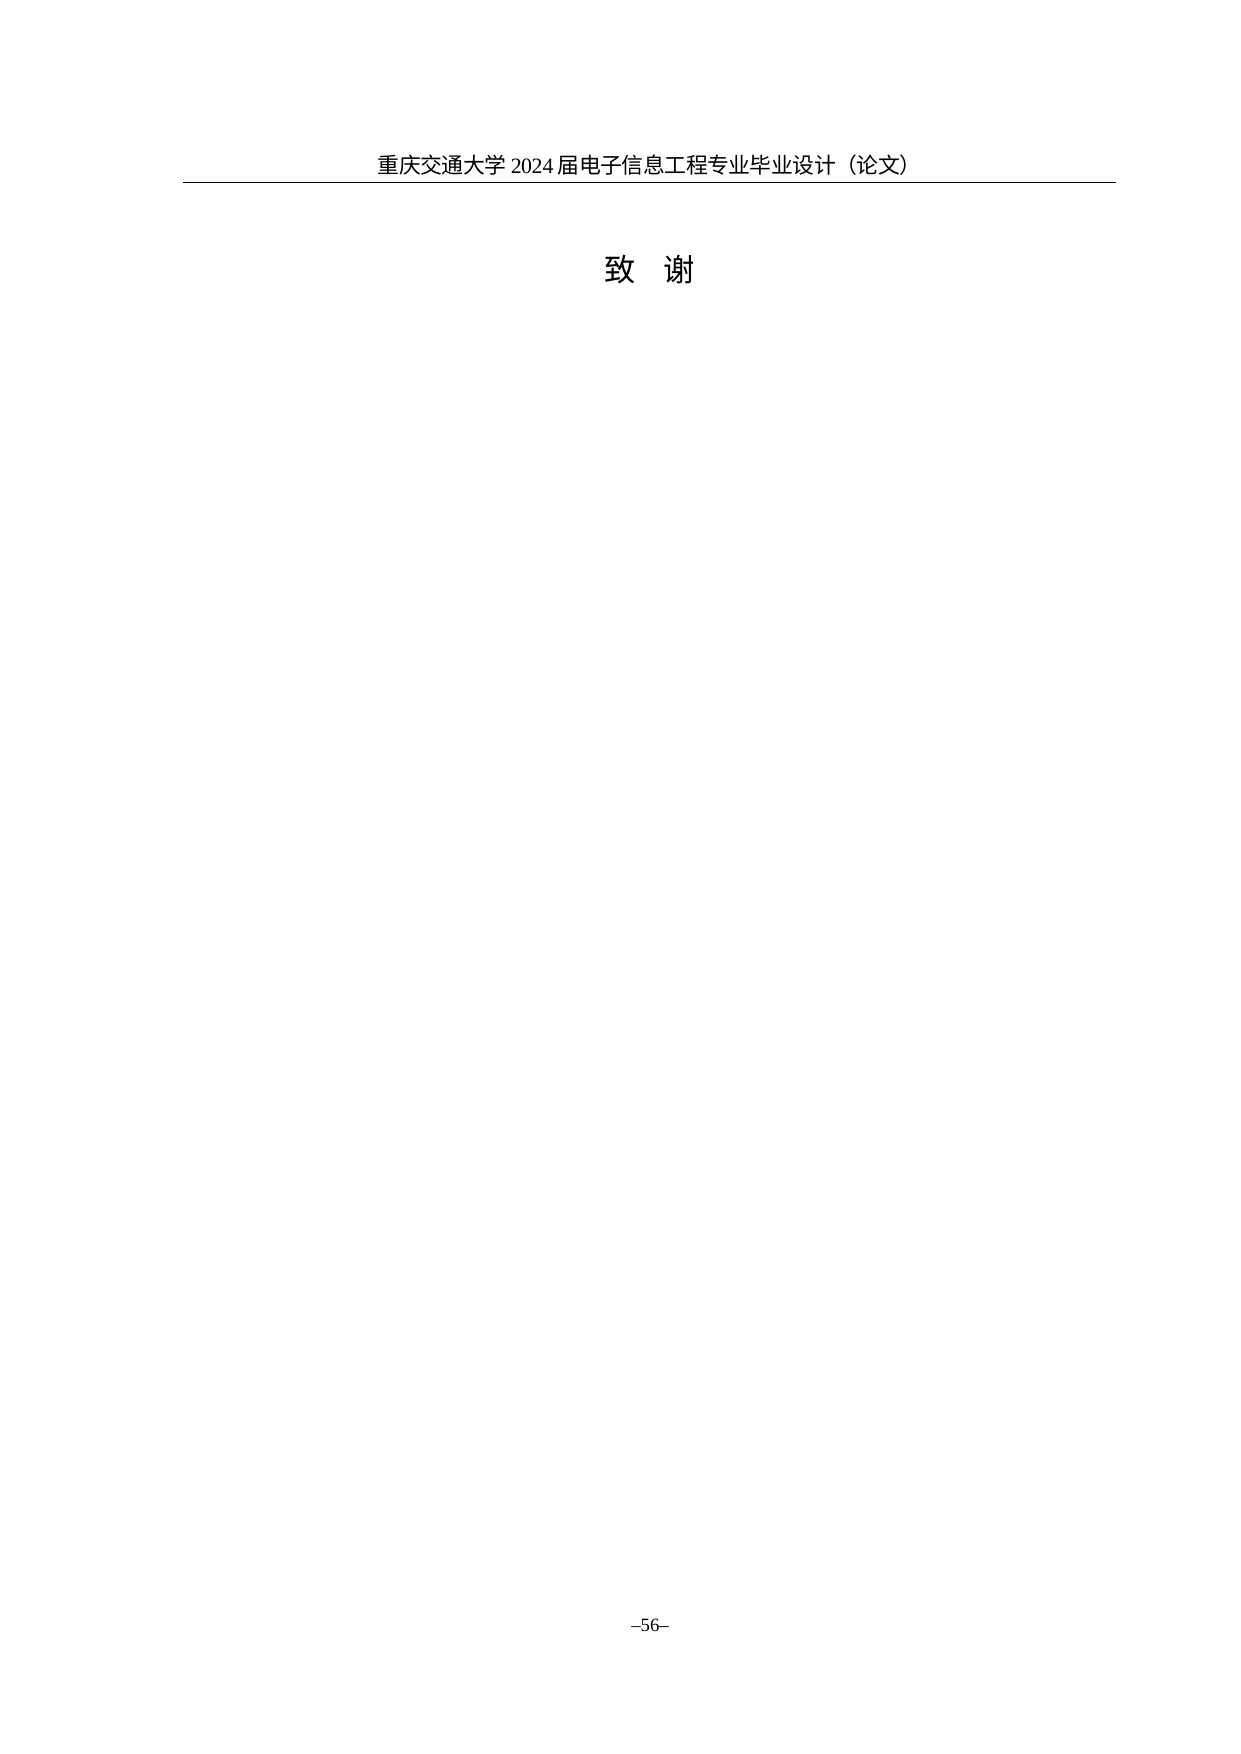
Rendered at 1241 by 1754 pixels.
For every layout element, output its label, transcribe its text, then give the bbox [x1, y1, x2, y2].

subtitle 致 谢 [183, 246, 1116, 291]
